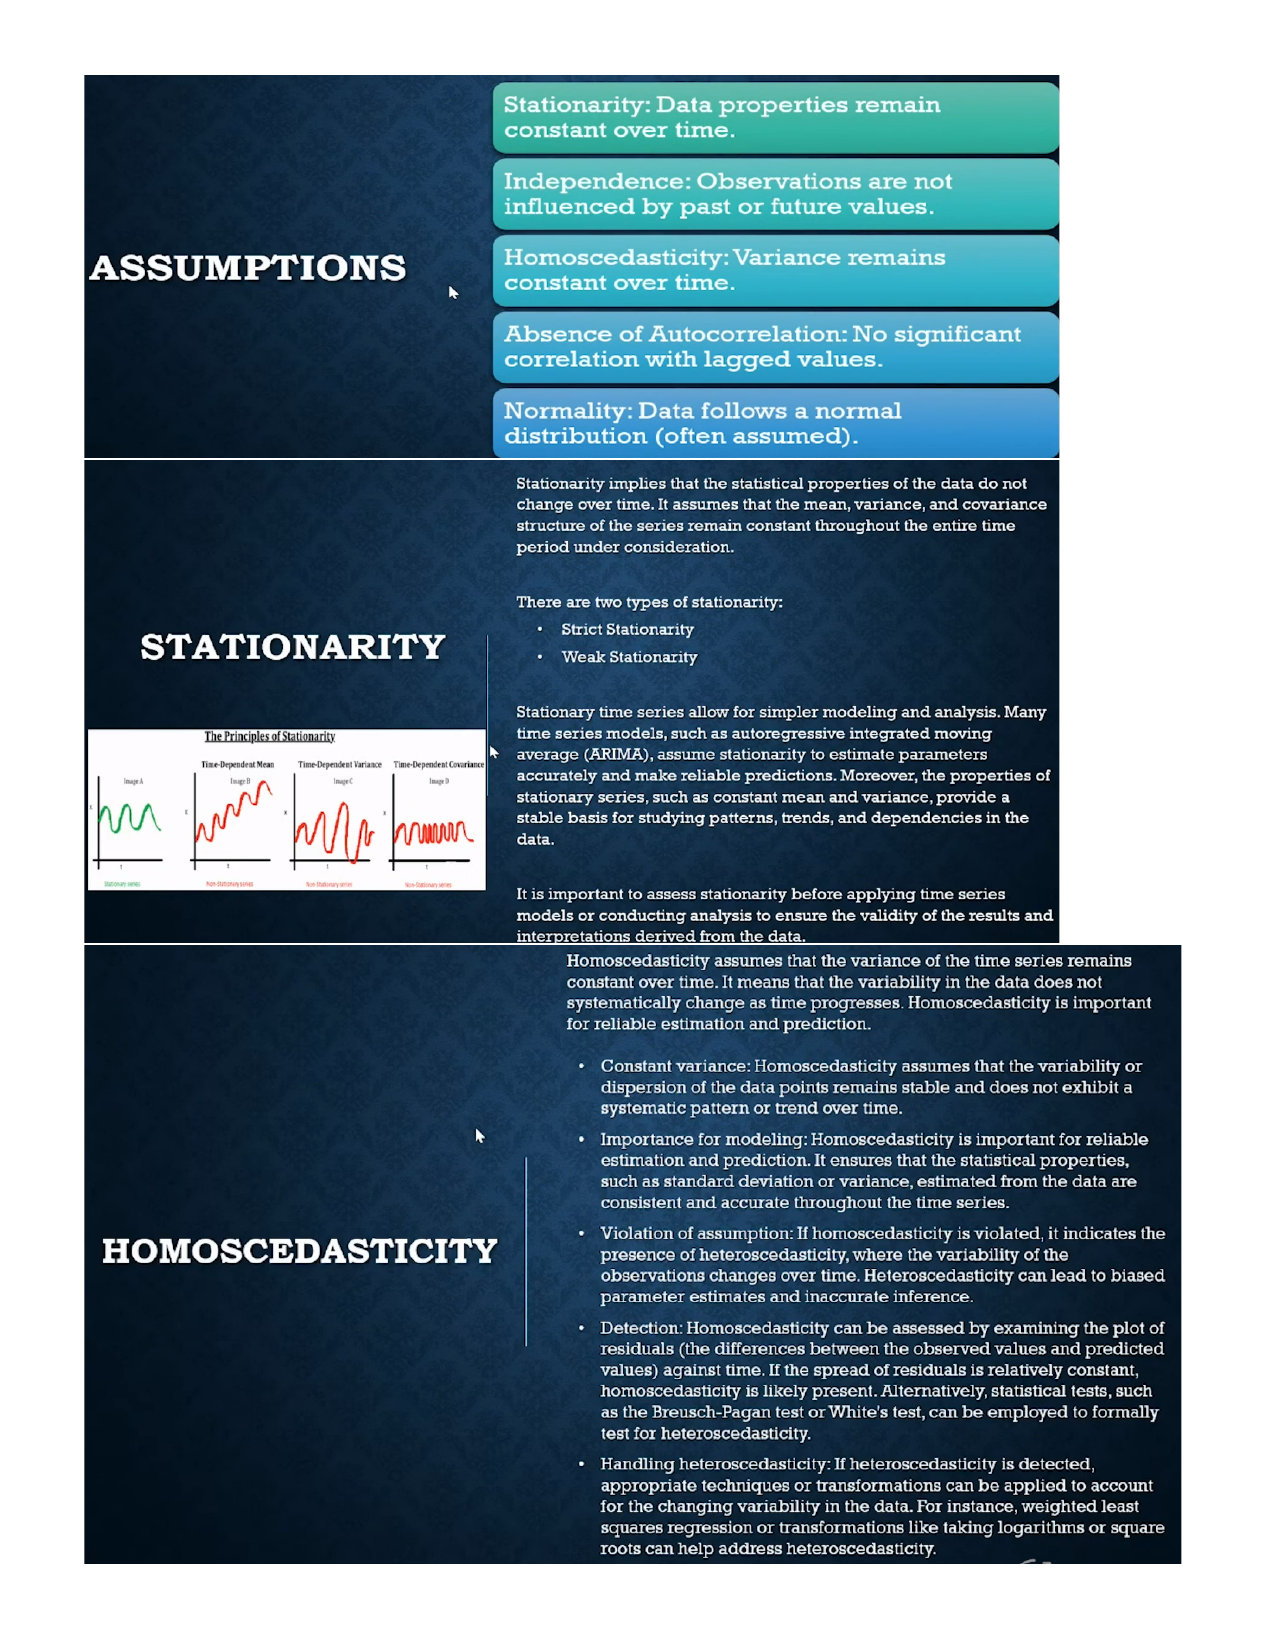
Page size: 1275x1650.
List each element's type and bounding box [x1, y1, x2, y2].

picture [84, 460, 1060, 943]
picture [84, 945, 1182, 1564]
picture [84, 75, 1060, 458]
